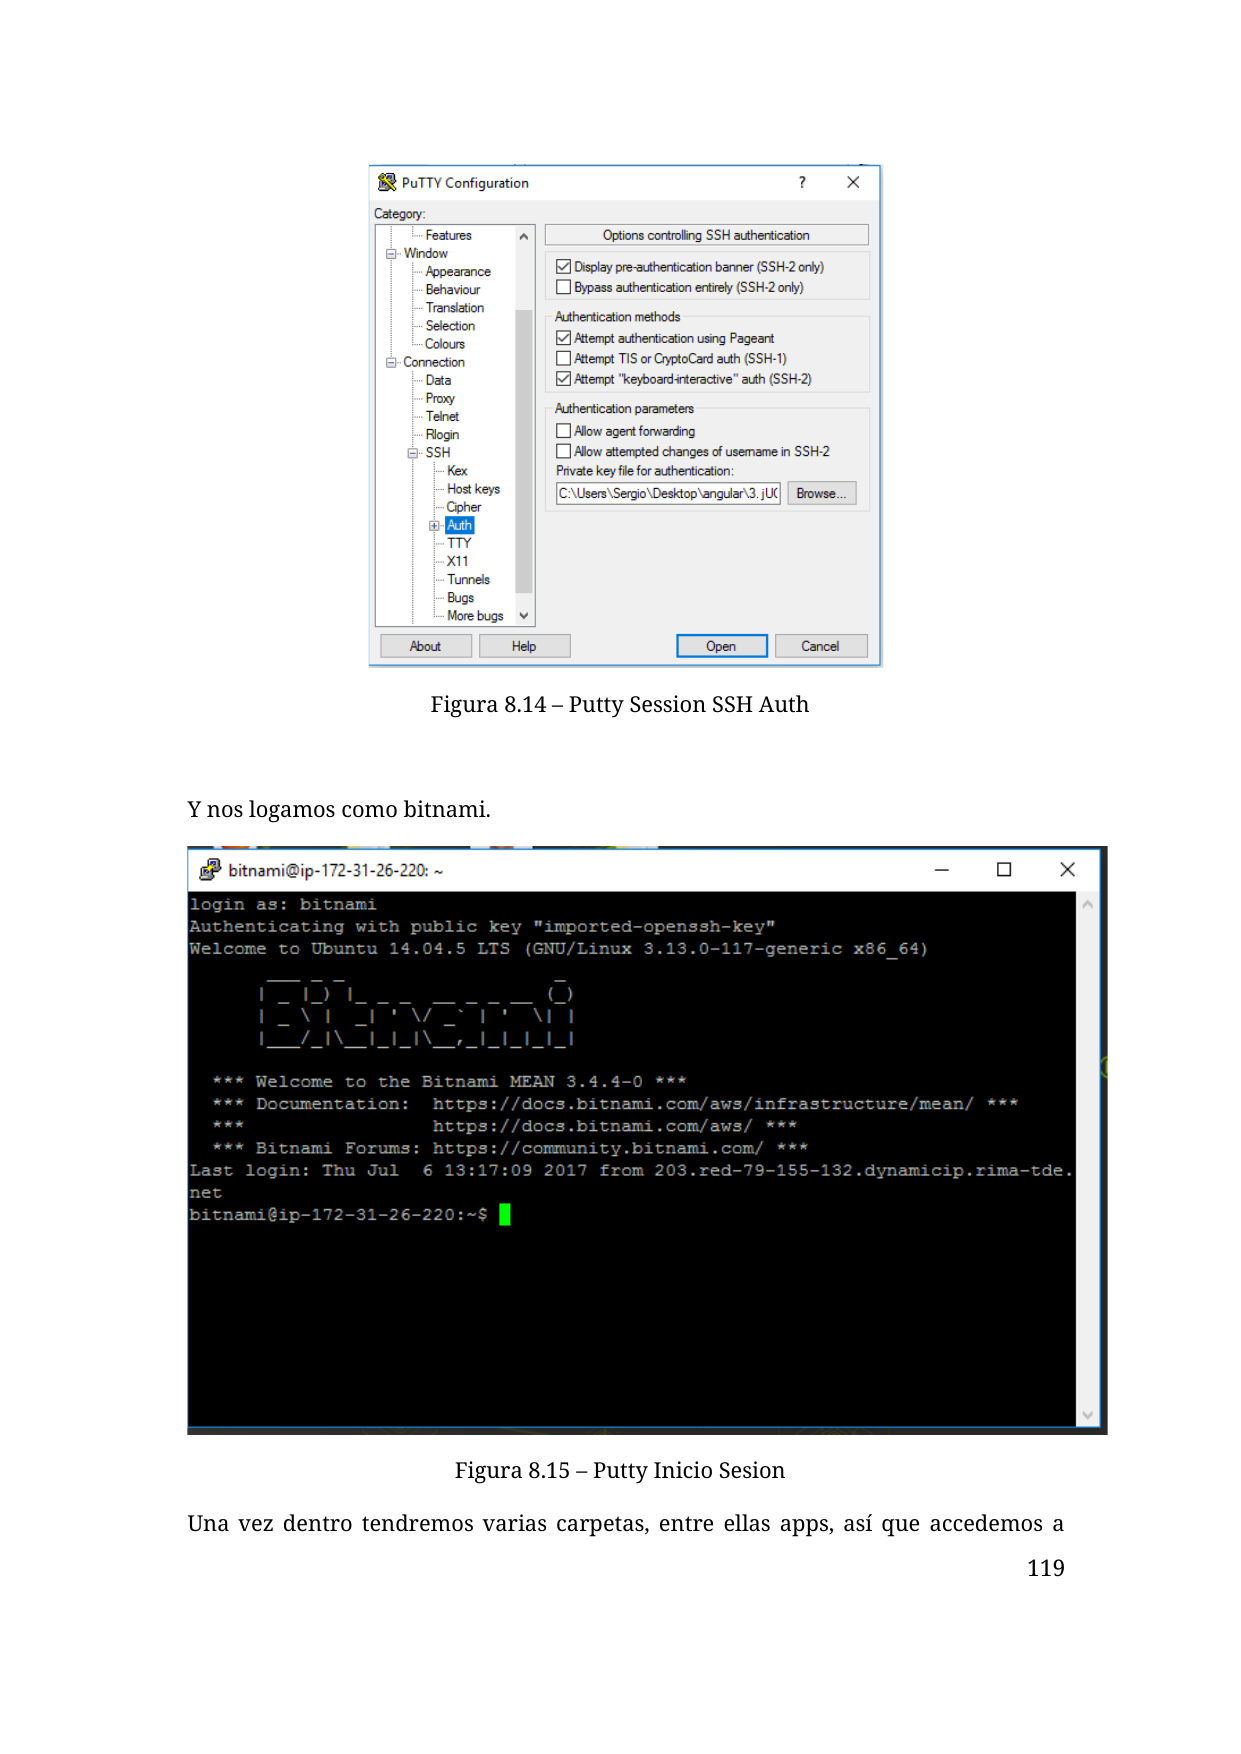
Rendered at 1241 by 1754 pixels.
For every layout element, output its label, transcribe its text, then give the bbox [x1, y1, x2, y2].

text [187, 1508, 1065, 1537]
picture [368, 164, 884, 668]
subtitle Figura 8.14 – Putty Session SSH Auth [175, 688, 1065, 718]
picture [187, 846, 1108, 1435]
subtitle Figura 8.15 – Putty Inicio Sesion [175, 1455, 1065, 1485]
text Y nos logamos como bitnami. [187, 794, 1065, 824]
